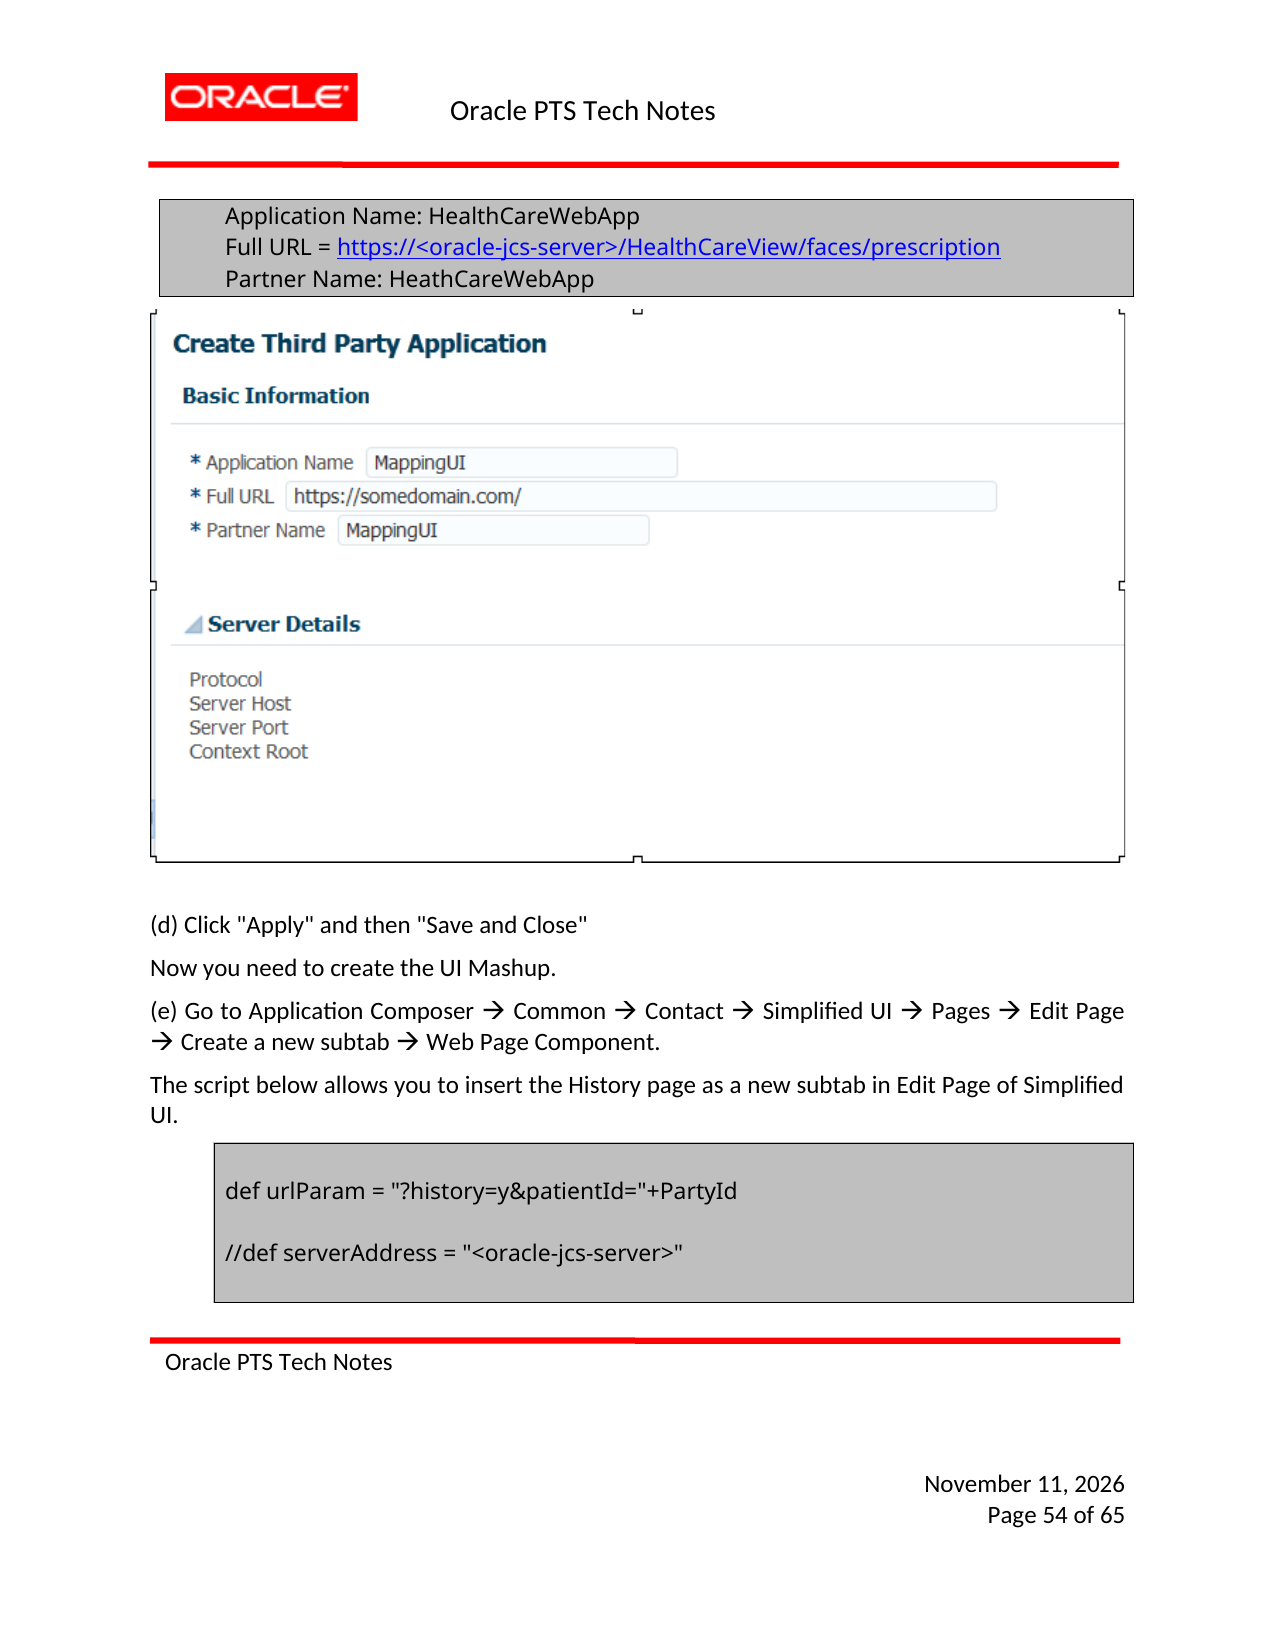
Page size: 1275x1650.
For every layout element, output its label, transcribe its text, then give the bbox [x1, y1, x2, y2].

text The script below allows you to insert the History page as a new subtab in Edit Page of Simplified UI. [150, 1069, 1125, 1130]
list def urlParam = "?history=y&patientId="+PartyId [215, 1174, 1133, 1205]
list Full URL = https://<oracle-jcs-server>/HealthCareView/faces/prescription [160, 230, 1133, 261]
picture [165, 73, 358, 121]
text Now you need to create the UI Mashup. [150, 952, 1125, 983]
list Application Name: HealthCareWebApp [160, 200, 1133, 230]
text (e) Go to Application Composer Common Contact Simplified UI Pages Edit Page Create a new subtab Web Page Component. [150, 995, 1125, 1056]
list Partner Name: HeathCareWebApp [160, 261, 1133, 296]
list //def serverAddress = "<oracle-jcs-server>" [215, 1236, 1133, 1267]
text (d) Click "Apply" and then "Save and Close" [150, 875, 1125, 940]
picture [150, 309, 1125, 863]
